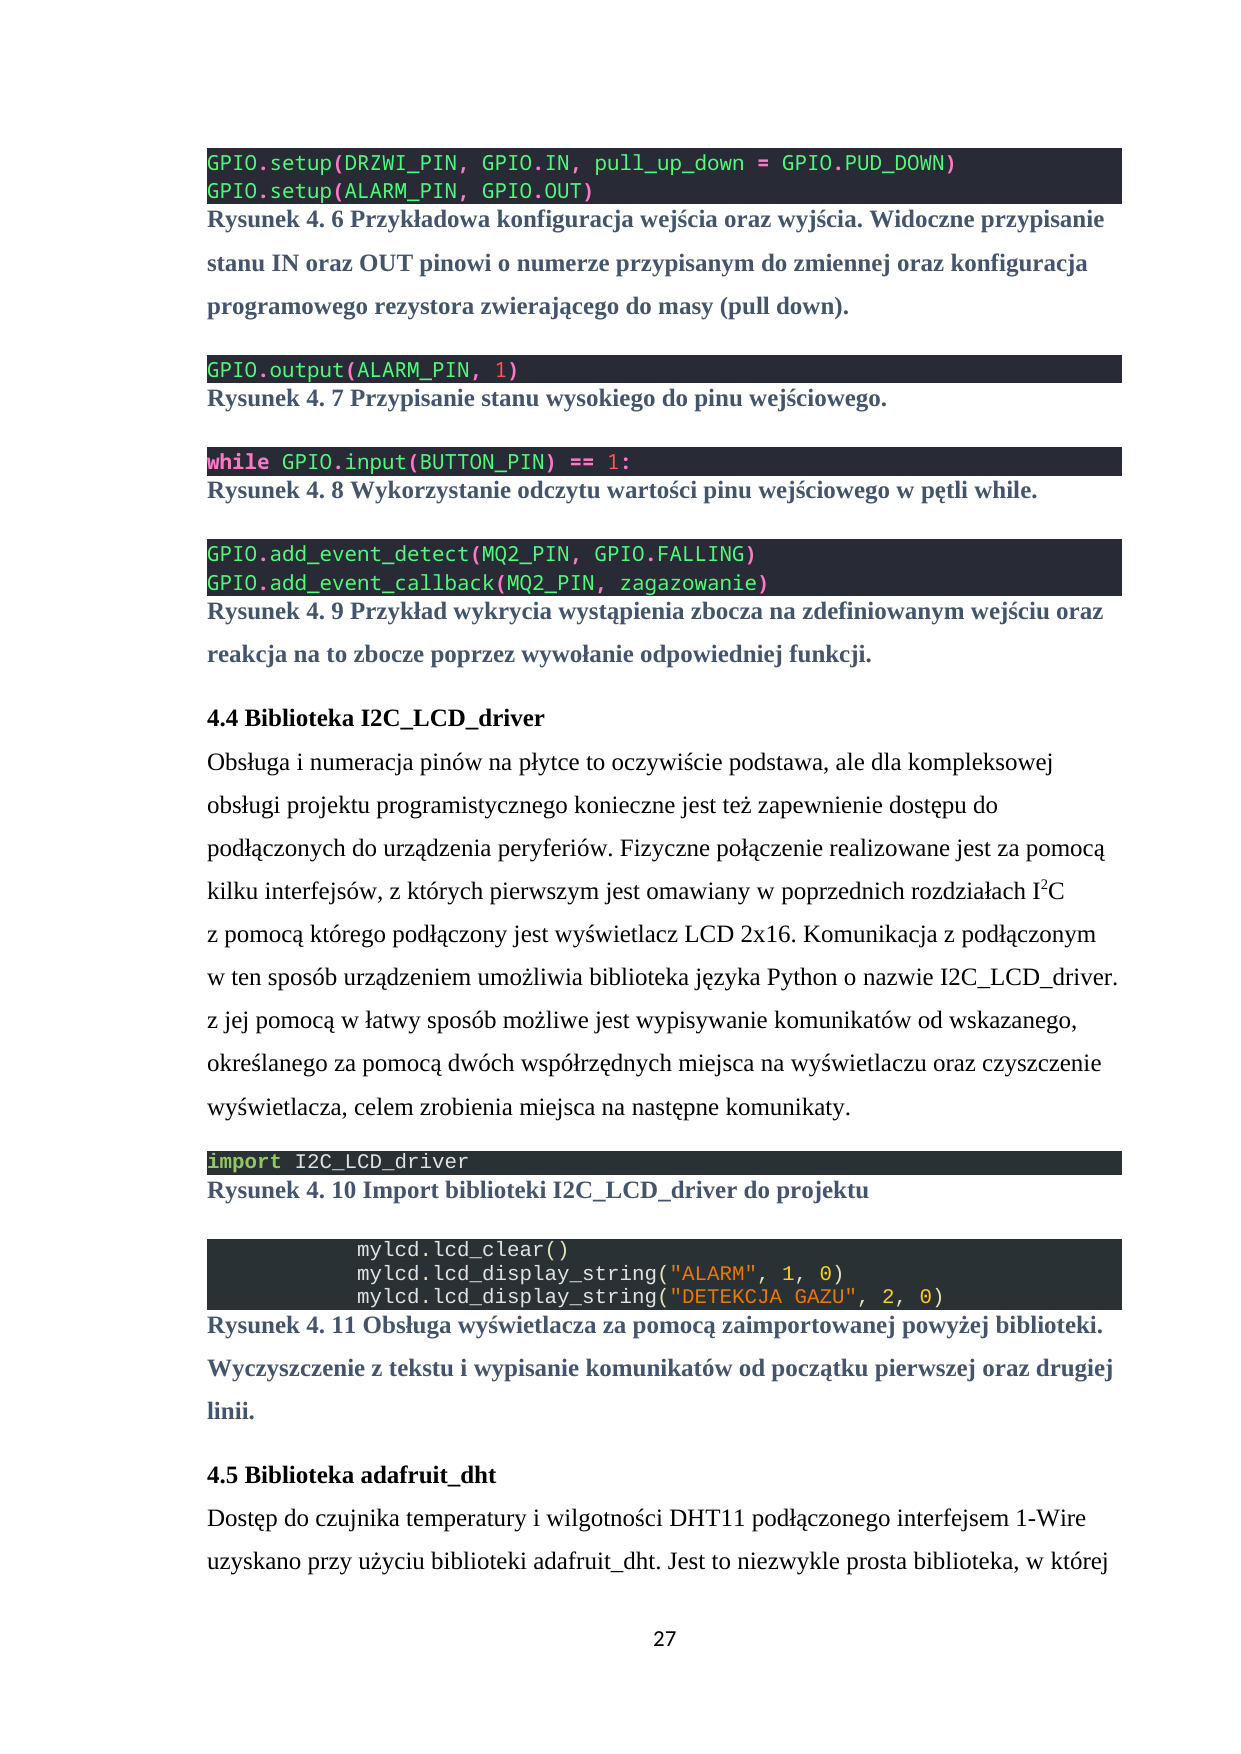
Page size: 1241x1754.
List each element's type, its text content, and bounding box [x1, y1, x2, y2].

text Rysunek 4. 7 Przypisanie stanu wysokiego do pinu wejściowego. [207, 383, 1122, 412]
text import I2C_LCD_driver [207, 1151, 1122, 1175]
text Rysunek 4. 9 Przykład wykrycia wystąpienia zbocza na zdefiniowanym wejściu oraz reakcja na to zbocze poprzez wywołanie odpowiedniej funkcji. [207, 596, 1122, 668]
text mylcd.lcd_display_string("ALARM", 1, 0) [207, 1263, 1122, 1286]
text GPIO.setup(DRZWI_PIN, GPIO.IN, pull_up_down = GPIO.PUD_DOWN) [207, 148, 1122, 176]
text GPIO.add_event_detect(MQ2_PIN, GPIO.FALLING) [207, 539, 1122, 568]
text GPIO.add_event_callback(MQ2_PIN, zagazowanie) [207, 568, 1122, 596]
text while GPIO.input(BUTTON_PIN) == 1: [207, 447, 1122, 476]
text Rysunek 4. 10 Import biblioteki I2C_LCD_driver do projektu [207, 1175, 1122, 1204]
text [207, 1503, 1122, 1575]
text GPIO.output(ALARM_PIN, 1) [207, 355, 1122, 383]
text mylcd.lcd_display_string("DETEKCJA GAZU", 2, 0) [207, 1286, 1122, 1310]
text Rysunek 4. 11 Obsługa wyświetlacza za pomocą zaimportowanej powyżej biblioteki. Wyczyszczenie z tekstu i wypisanie komunikatów od początku pierwszej oraz drugiej linii. [207, 1310, 1122, 1425]
subtitle 4.4 Biblioteka I2C_LCD_driver [207, 703, 1122, 732]
text Rysunek 4. 6 Przykładowa konfiguracja wejścia oraz wyjścia. Widoczne przypisanie stanu IN oraz OUT pinowi o numerze przypisanym do zmiennej oraz konfiguracja programowego rezystora zwierającego do masy (pull down). [207, 204, 1122, 319]
text Obsługa i numeracja pinów na płytce to oczywiście podstawa, ale dla kompleksowej obsługi projektu programistycznego konieczne jest też zapewnienie dostępu do podłączonych do urządzenia peryferiów. Fizyczne połączenie realizowane jest za pomocą kilku interfejsów, z których pierwszym jest omawiany w poprzednich rozdziałach I2C z pomocą którego podłączony jest wyświetlacz LCD 2x16. Komunikacja z podłączonym w ten sposób urządzeniem umożliwia biblioteka języka Python o nazwie I2C_LCD_driver. z jej pomocą w łatwy sposób możliwe jest wypisywanie komunikatów od wskazanego, określanego za pomocą dwóch współrzędnych miejsca na wyświetlaczu oraz czyszczenie wyświetlacza, celem zrobienia miejsca na następne komunikaty. [207, 747, 1122, 1120]
text mylcd.lcd_clear() [207, 1239, 1122, 1263]
text Rysunek 4. 8 Wykorzystanie odczytu wartości pinu wejściowego w pętli while. [207, 476, 1122, 504]
subtitle 4.5 Biblioteka adafruit_dht [207, 1460, 1122, 1489]
text GPIO.setup(ALARM_PIN, GPIO.OUT) [207, 176, 1122, 204]
